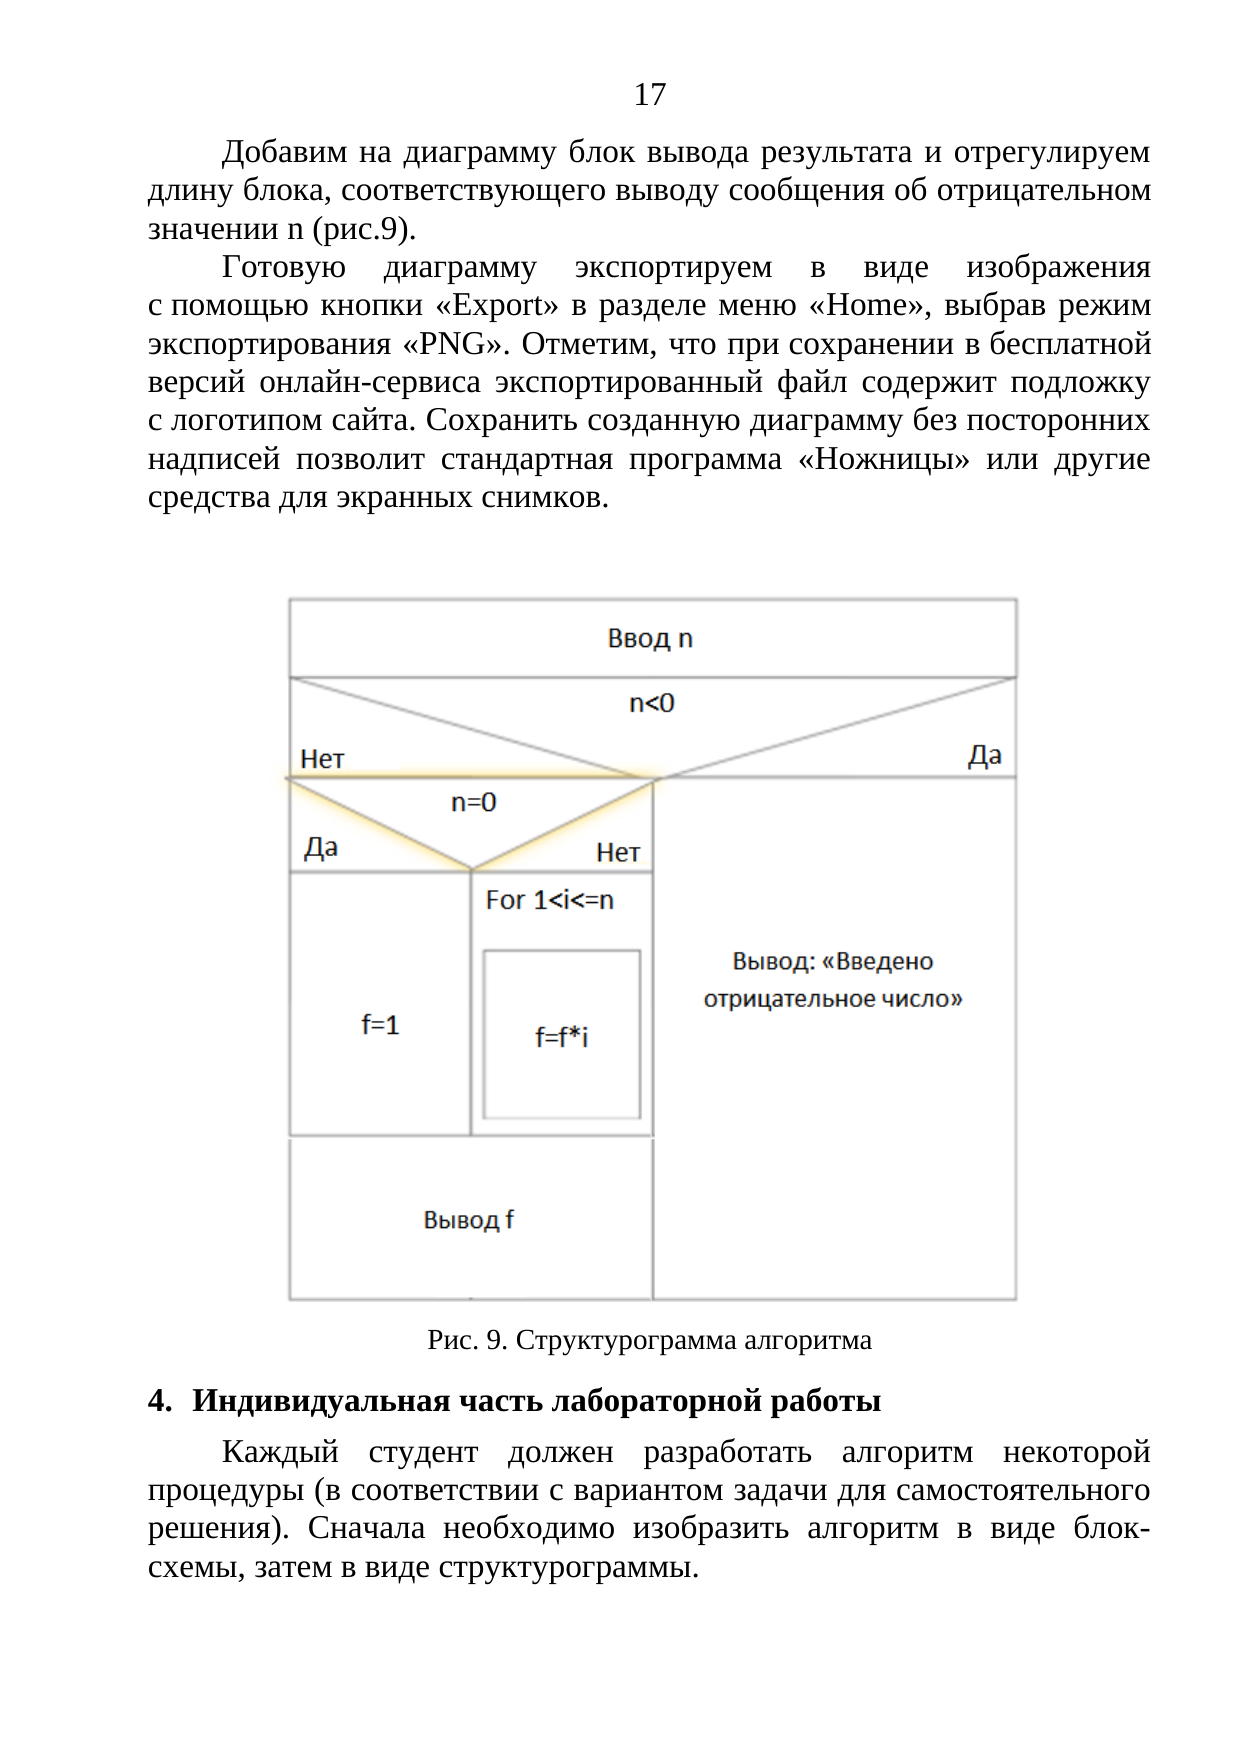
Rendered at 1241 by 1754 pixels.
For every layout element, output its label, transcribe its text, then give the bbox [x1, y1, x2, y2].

text Рис. 9. Структурограмма алгоритма [148, 1322, 1152, 1355]
subtitle Индивидуальная часть лабораторной работы [148, 1380, 1152, 1419]
text Добавим на диаграмму блок вывода результата и отрегулируем длину блока, соответствующего выводу сообщения об отрицательном значении n (рис.9). [148, 131, 1152, 246]
picture [267, 578, 1033, 1322]
text Каждый студент должен разработать алгоритм некоторой процедуры (в соответствии с вариантом задачи для самостоятельного решения). Сначала необходимо изобразить алгоритм в виде блок-схемы, затем в виде структурограммы. [148, 1431, 1152, 1584]
text Готовую диаграмму экспортируем в виде изображения с помощью кнопки «Export» в разделе меню «Home», выбрав режим экспортирования «PNG». Отметим, что при сохранении в бесплатной версий онлайн-сервиса экспортированный файл содержит подложку с логотипом сайта. Сохранить созданную диаграмму без посторонних надписей позволит стандартная программа «Ножницы» или другие средства для экранных снимков. [148, 246, 1152, 515]
